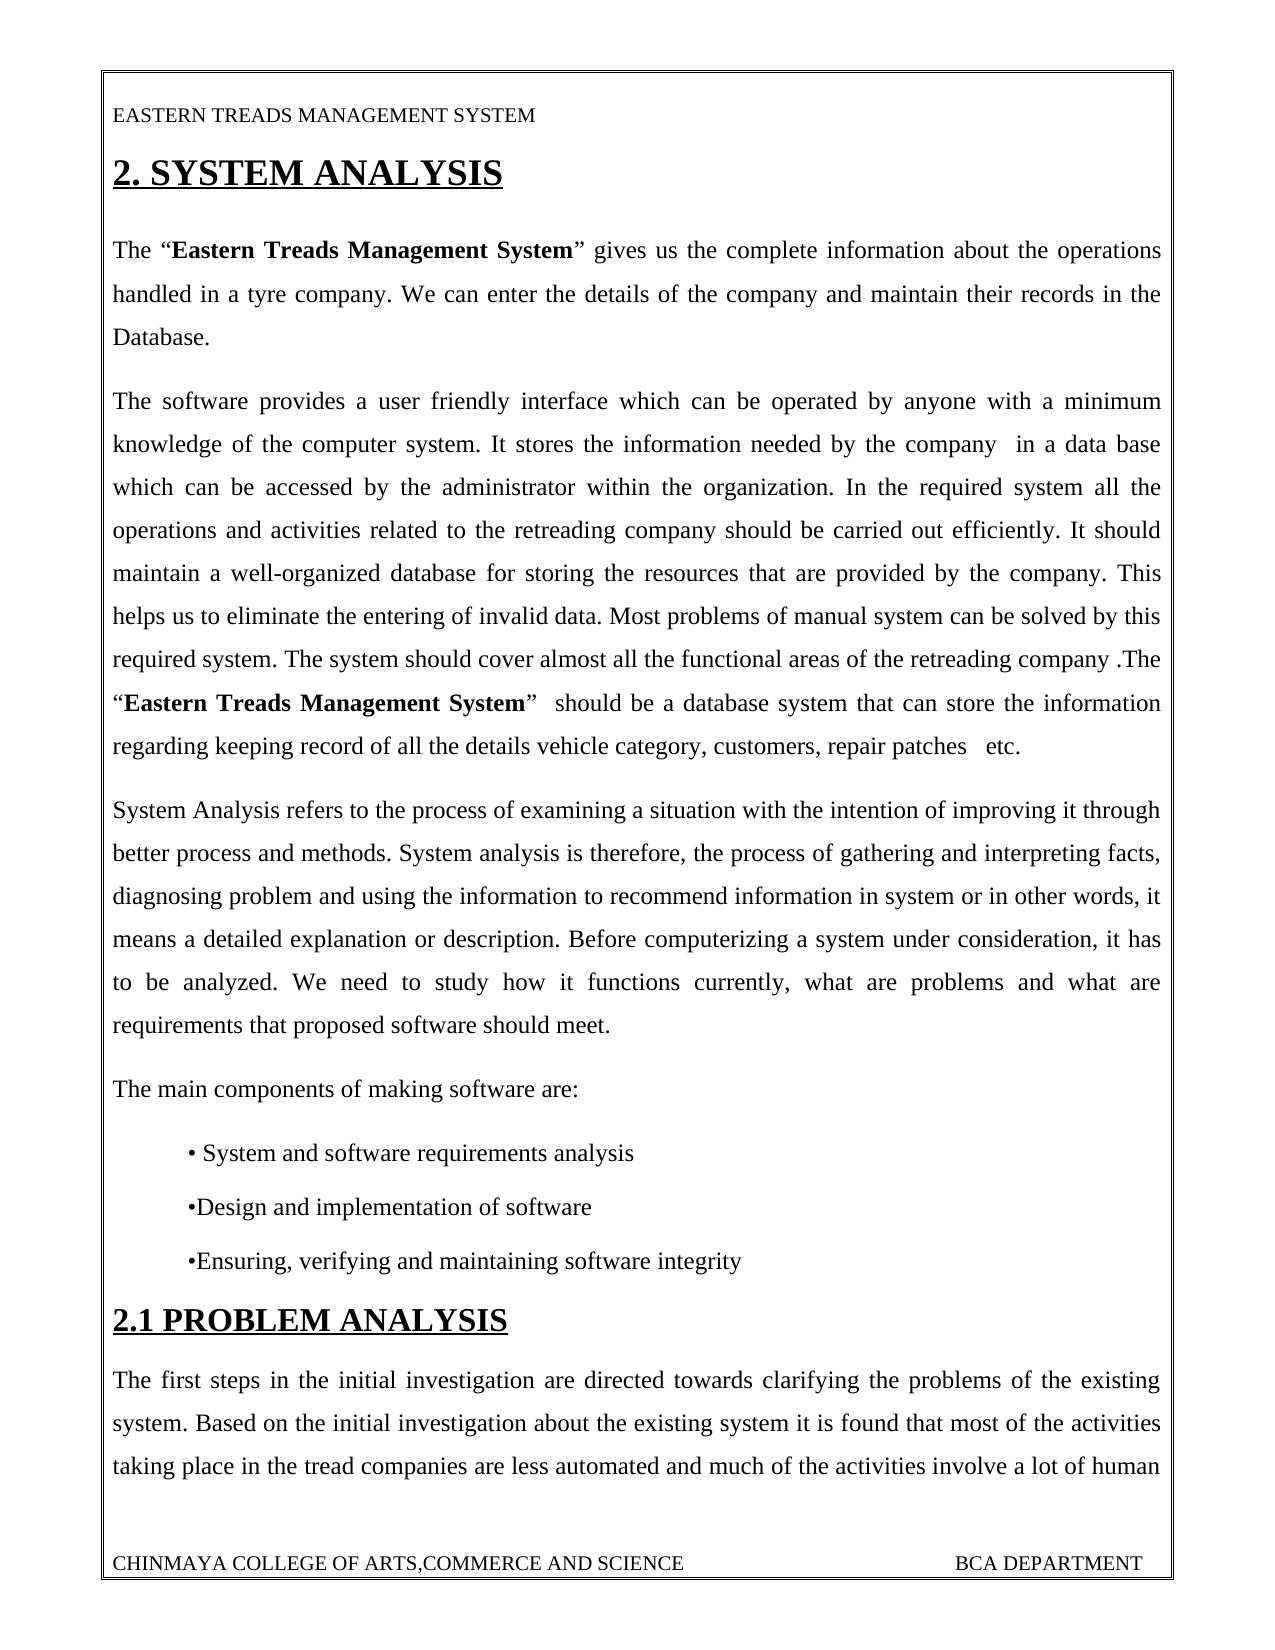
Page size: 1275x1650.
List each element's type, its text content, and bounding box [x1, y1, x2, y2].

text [112, 1365, 1162, 1480]
text The main components of making software are: [112, 1074, 1162, 1103]
text 2.1 PROBLEM ANALYSIS [112, 1300, 1162, 1338]
text The software provides a user friendly interface which can be operated by anyone with a minimum knowledge of the computer system. It stores the information needed by the company in a data base which can be accessed by the administrator within the organization. In the required system all the operations and activities related to the retreading company should be carried out efficiently. It should maintain a well-organized database for storing the resources that are provided by the company. This helps us to eliminate the entering of invalid data. Most problems of manual system can be solved by this required system. The system should cover almost all the functional areas of the retreading company .The “Eastern Treads Management System” should be a database system that can store the information regarding keeping record of all the details vehicle category, customers, repair patches etc. [112, 386, 1162, 759]
text The “Eastern Treads Management System” gives us the complete information about the operations handled in a tyre company. We can enter the details of the company and maintain their records in the Database. [112, 236, 1162, 351]
text 2. SYSTEM ANALYSIS [112, 150, 1162, 193]
text • System and software requirements analysis [112, 1138, 1162, 1167]
text System Analysis refers to the process of examining a situation with the intention of improving it through better process and methods. System analysis is therefore, the process of gathering and interpreting facts, diagnosing problem and using the information to recommend information in system or in other words, it means a detailed explanation or description. Before computerizing a system under consideration, it has to be analyzed. We need to study how it functions currently, what are problems and what are requirements that proposed software should meet. [112, 795, 1162, 1039]
text •Design and implementation of software [112, 1192, 1162, 1221]
text •Ensuring, verifying and maintaining software integrity [112, 1246, 1162, 1275]
